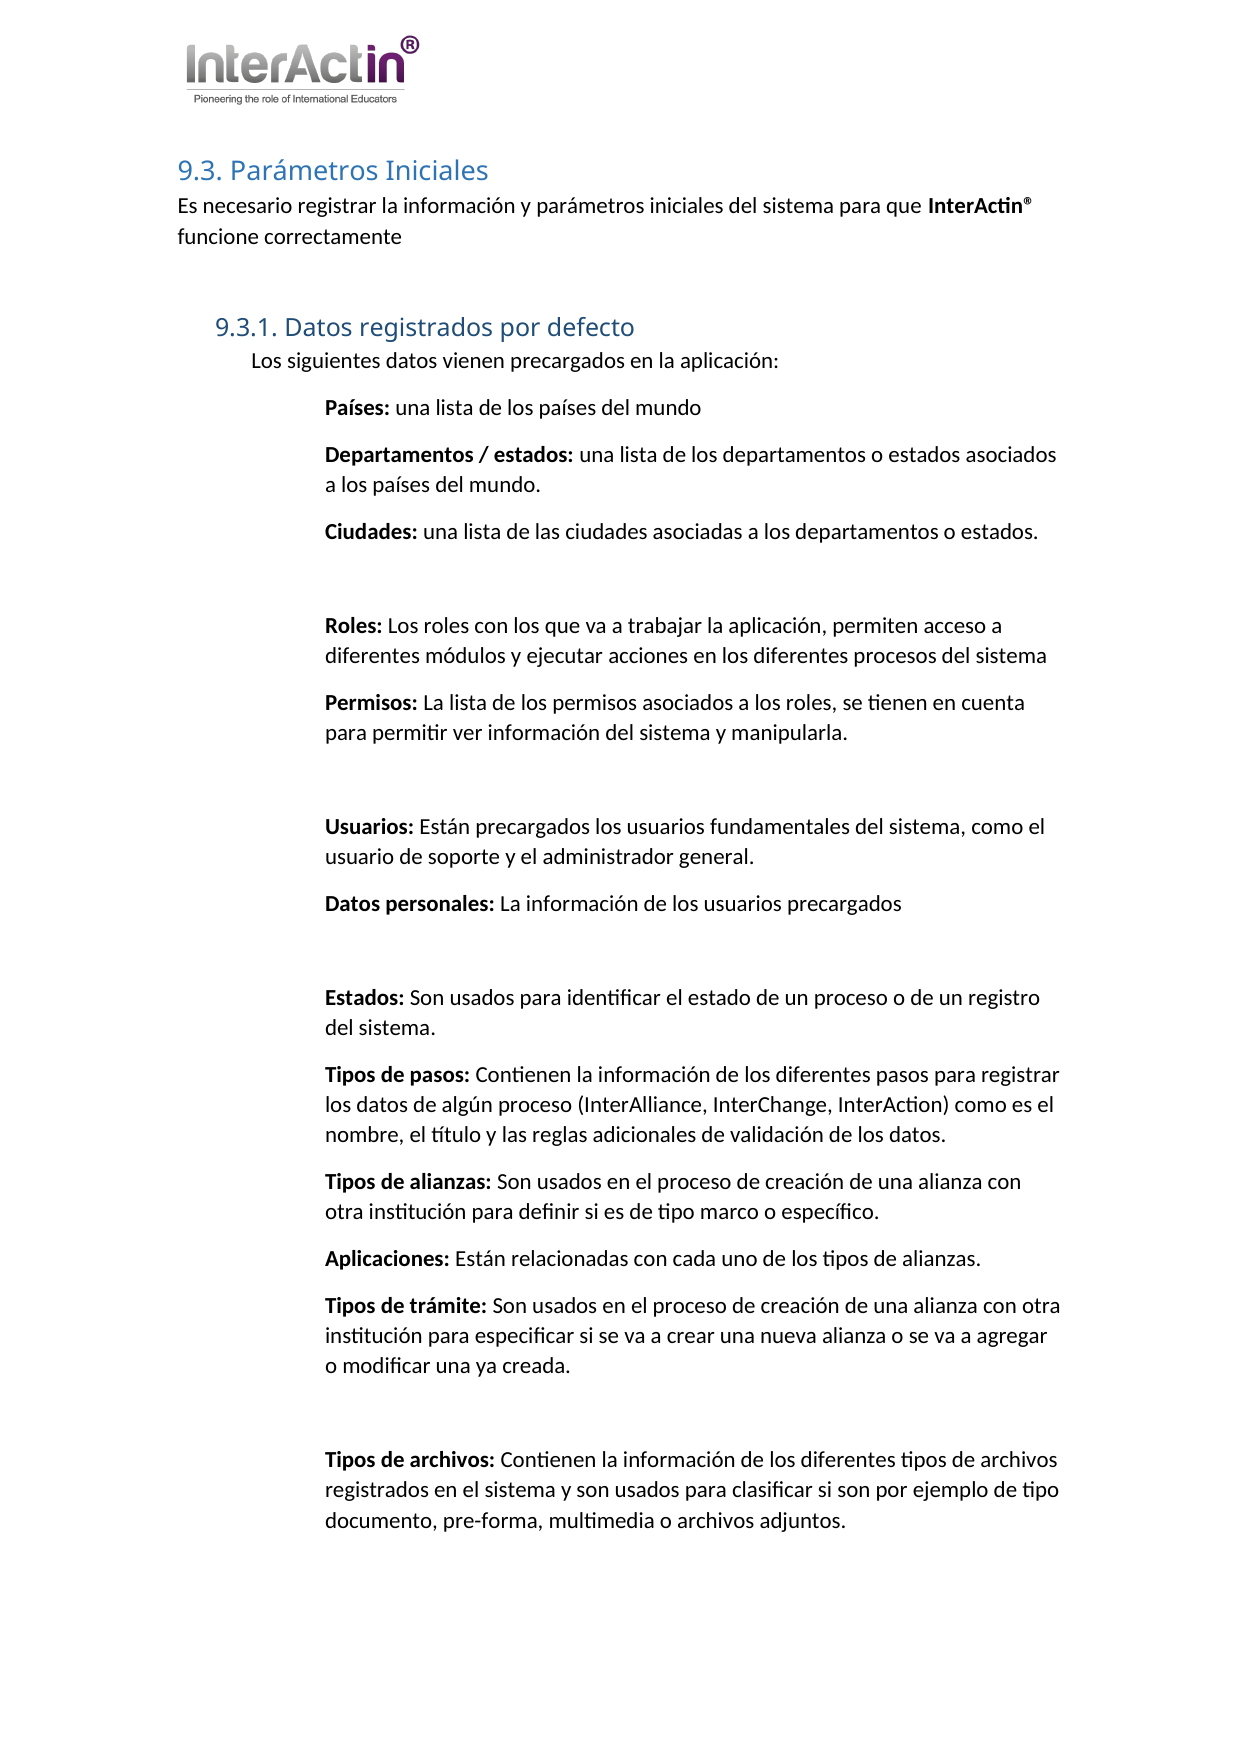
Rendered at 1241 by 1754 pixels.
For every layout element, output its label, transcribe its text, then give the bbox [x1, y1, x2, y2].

subtitle 9.3.1. Datos registrados por defecto [177, 309, 1063, 344]
text Permisos: La lista de los permisos asociados a los roles, se tienen en cuenta para permitir ver información del sistema y manipularla. [325, 688, 1063, 746]
text Usuarios: Están precargados los usuarios fundamentales del sistema, como el usuario de soporte y el administrador general. [325, 812, 1063, 870]
picture [180, 28, 421, 106]
text Ciudades: una lista de las ciudades asociadas a los departamentos o estados. [325, 517, 1063, 545]
text Países: una lista de los países del mundo [177, 393, 1063, 421]
text Estados: Son usados para identificar el estado de un proceso o de un registro del sistema. [325, 983, 1063, 1041]
text Tipos de archivos: Contienen la información de los diferentes tipos de archivos registrados en el sistema y son usados para clasificar si son por ejemplo de tipo documento, pre-forma, multimedia o archivos adjuntos. [325, 1445, 1063, 1534]
text Tipos de pasos: Contienen la información de los diferentes pasos para registrar los datos de algún proceso (InterAlliance, InterChange, InterAction) como es el nombre, el título y las reglas adicionales de validación de los datos. [325, 1060, 1063, 1148]
text Es necesario registrar la información y parámetros iniciales del sistema para que InterActin® funcione correctamente [177, 192, 1063, 250]
text Roles: Los roles con los que va a trabajar la aplicación, permiten acceso a diferentes módulos y ejecutar acciones en los diferentes procesos del sistema [325, 611, 1063, 669]
text Tipos de trámite: Son usados en el proceso de creación de una alianza con otra institución para especificar si se va a crear una nueva alianza o se va a agregar o modificar una ya creada. [325, 1291, 1063, 1379]
text Aplicaciones: Están relacionadas con cada uno de los tipos de alianzas. [325, 1244, 1063, 1272]
text Los siguientes datos vienen precargados en la aplicación: [177, 346, 1063, 374]
text Tipos de alianzas: Son usados en el proceso de creación de una alianza con otra institución para definir si es de tipo marco o específico. [325, 1167, 1063, 1225]
subtitle 9.3. Parámetros Iniciales [177, 152, 1063, 189]
text Departamentos / estados: una lista de los departamentos o estados asociados a los países del mundo. [325, 440, 1063, 498]
text Datos personales: La información de los usuarios precargados [325, 889, 1063, 917]
